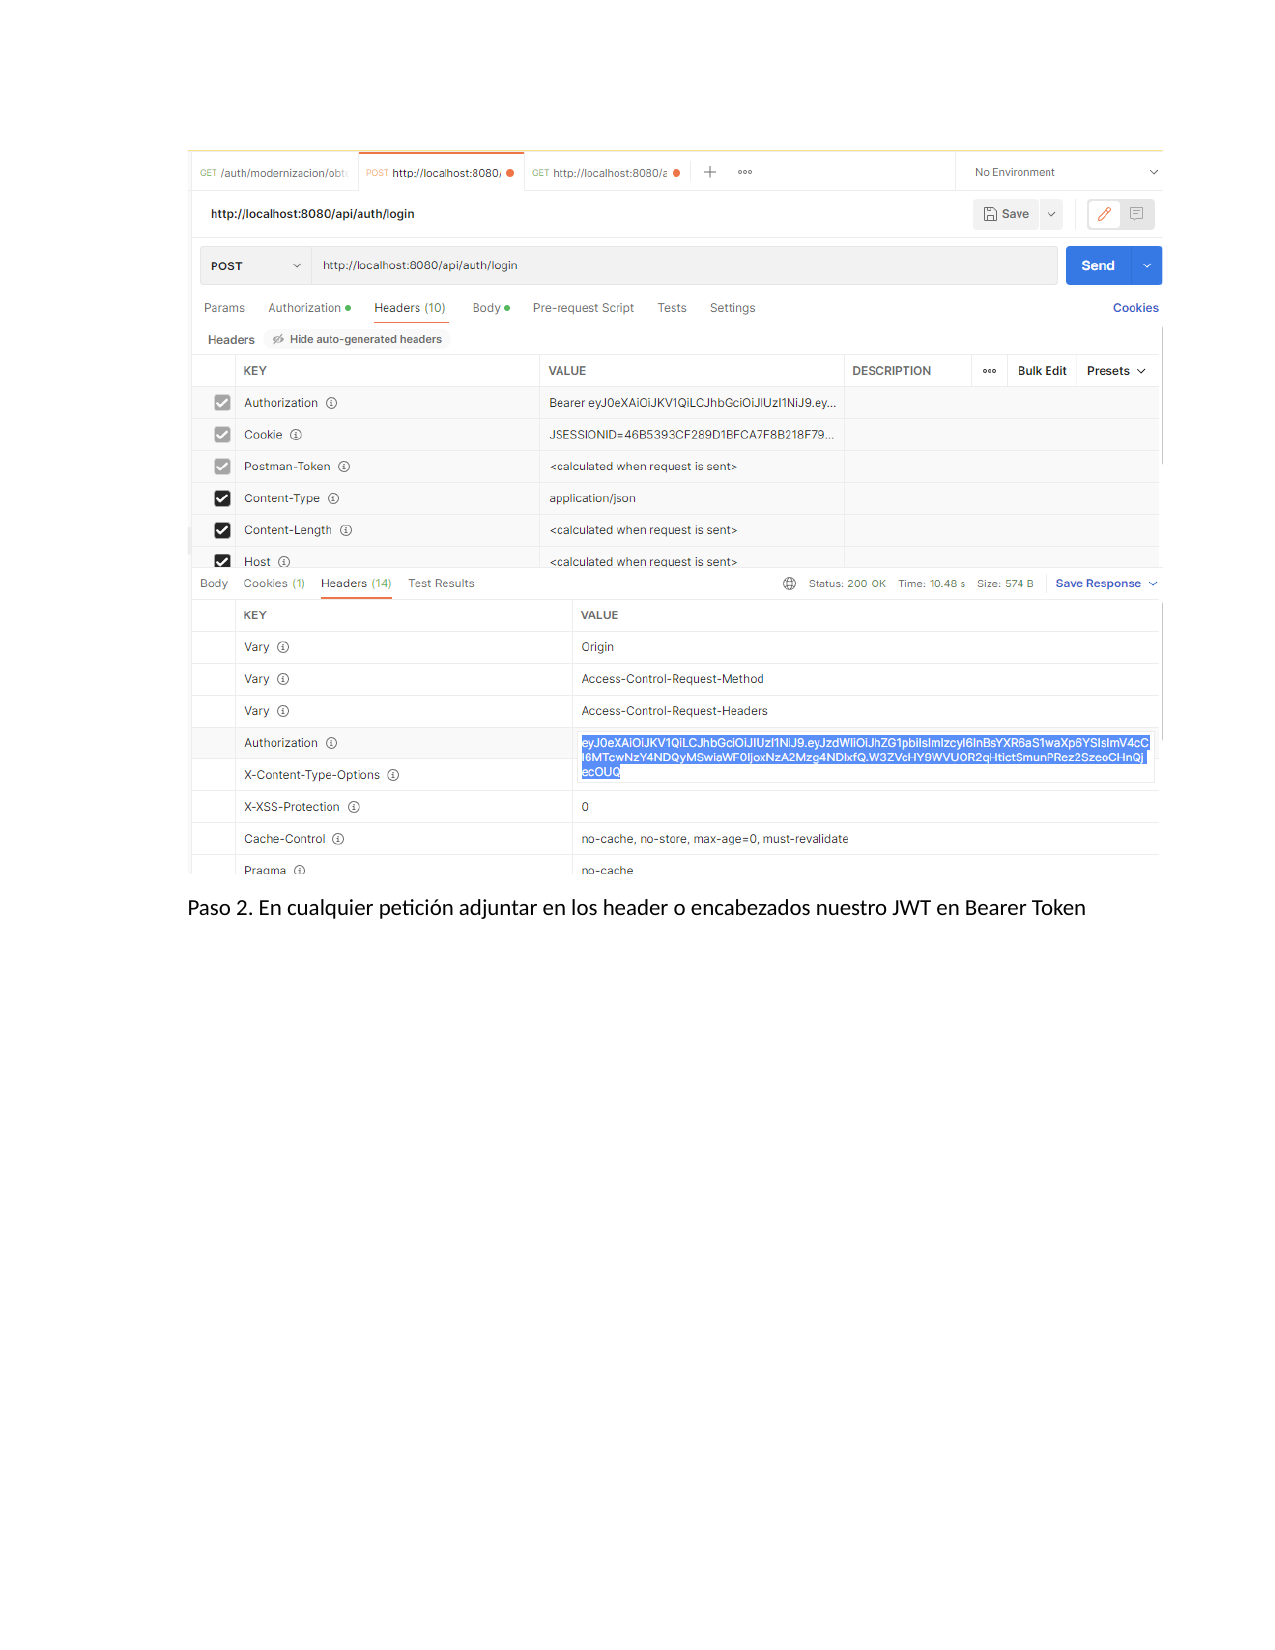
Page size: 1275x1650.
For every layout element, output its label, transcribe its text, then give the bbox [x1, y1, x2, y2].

text Paso 2. En cualquier petición adjuntar en los header o encabezados nuestro JWT en Bearer Token [187, 893, 1125, 921]
picture [187, 150, 1163, 874]
